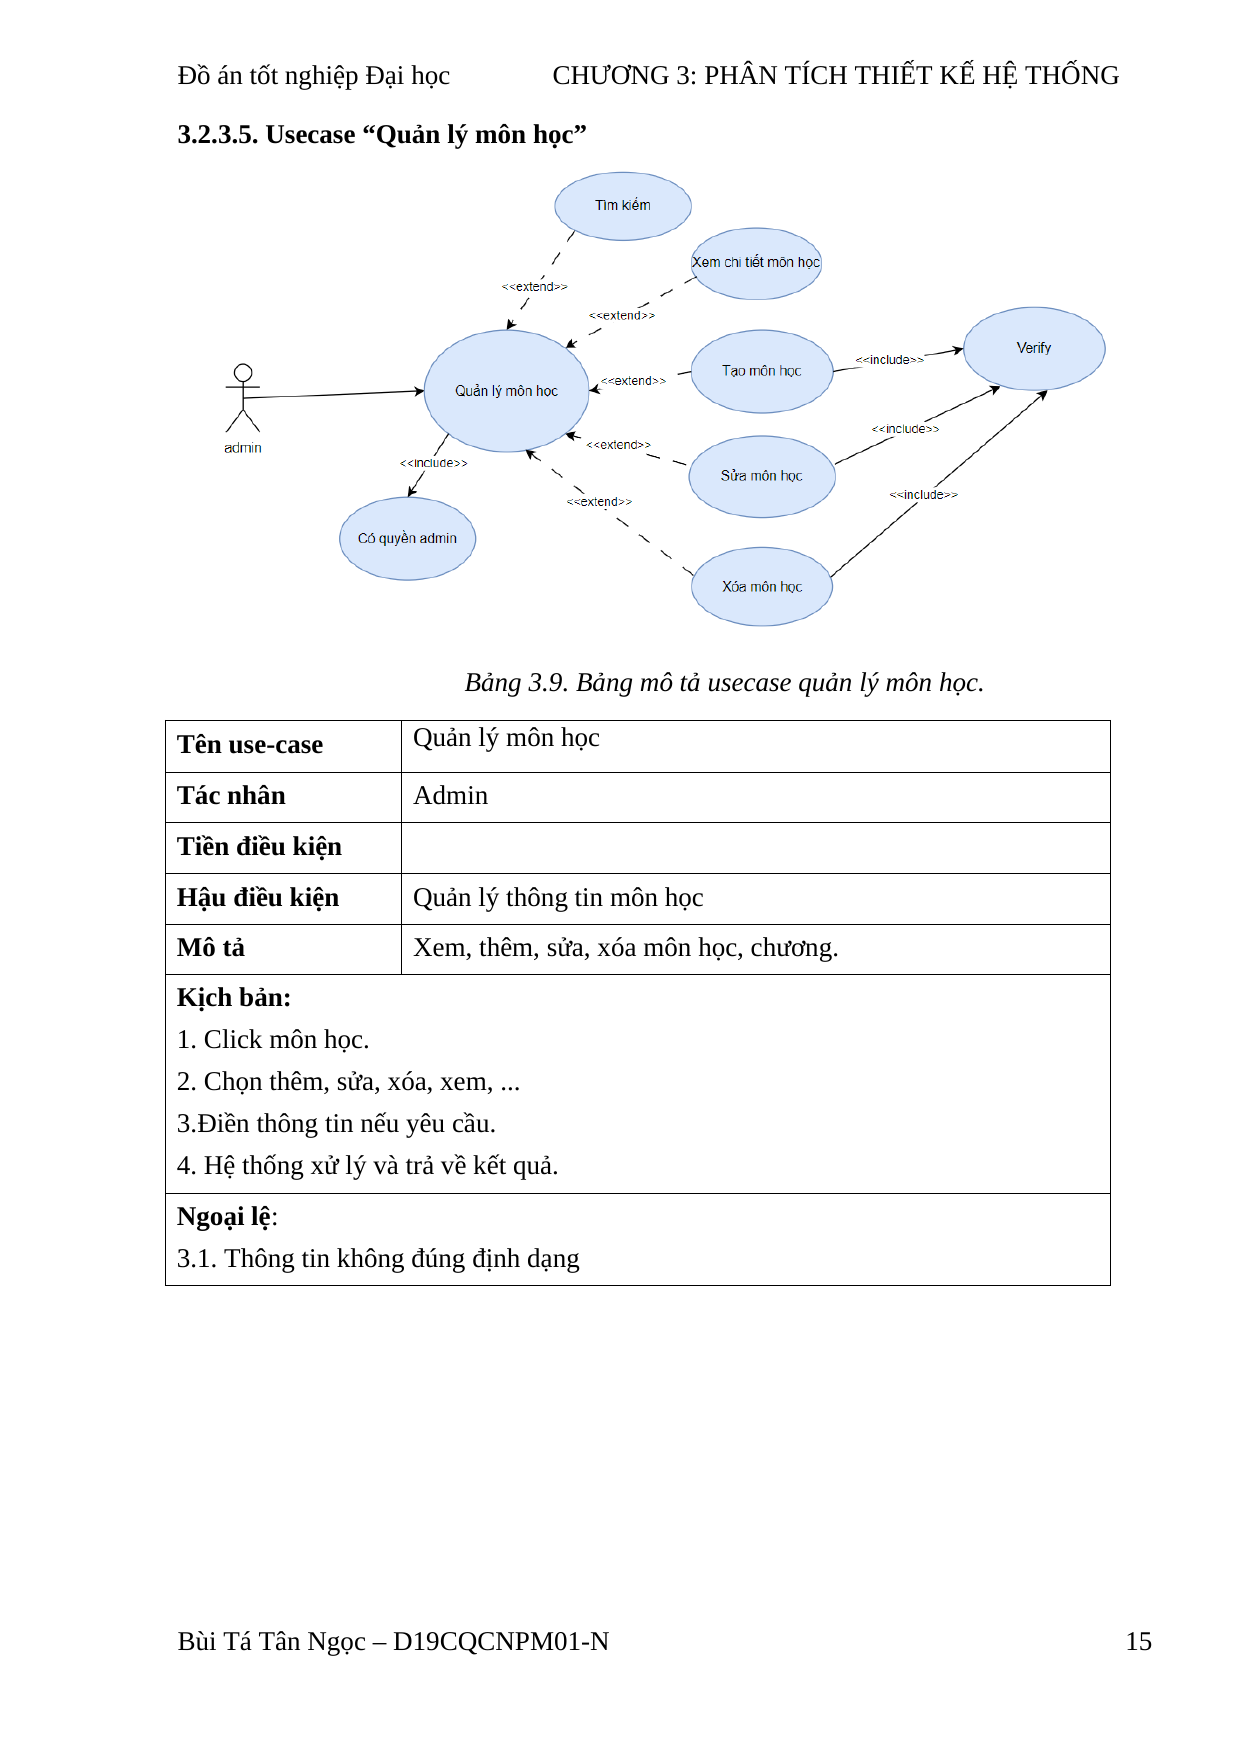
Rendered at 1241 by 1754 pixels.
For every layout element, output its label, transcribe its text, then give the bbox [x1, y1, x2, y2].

picture [177, 153, 1123, 647]
subtitle 3.2.3.5. Usecase “Quản lý môn học” [177, 118, 1122, 149]
table_cell [402, 823, 1110, 873]
table_cell Ngoại lệ: 3.1. Thông tin không đúng định dạng [166, 1194, 1110, 1285]
table_cell Kịch bản: 1. Click môn học. 2. Chọn thêm, sửa, xóa, xem, ... 3.Điền thông tin nếu yêu cầu. 4. Hệ thống xử lý và trả về kết quả. [166, 975, 1110, 1192]
table_cell Mô tả [166, 925, 401, 974]
table_header Quản lý môn học [402, 721, 1110, 772]
table_cell Quản lý thông tin môn học [402, 874, 1110, 924]
table_cell Hậu điều kiện [166, 874, 401, 924]
table_cell Tác nhân [166, 773, 401, 822]
table_cell Xem, thêm, sửa, xóa môn học, chương. [402, 925, 1110, 974]
table_cell Tiền điều kiện [166, 823, 401, 873]
table_cell Admin [402, 773, 1110, 822]
table_header Tên use-case [166, 721, 401, 772]
